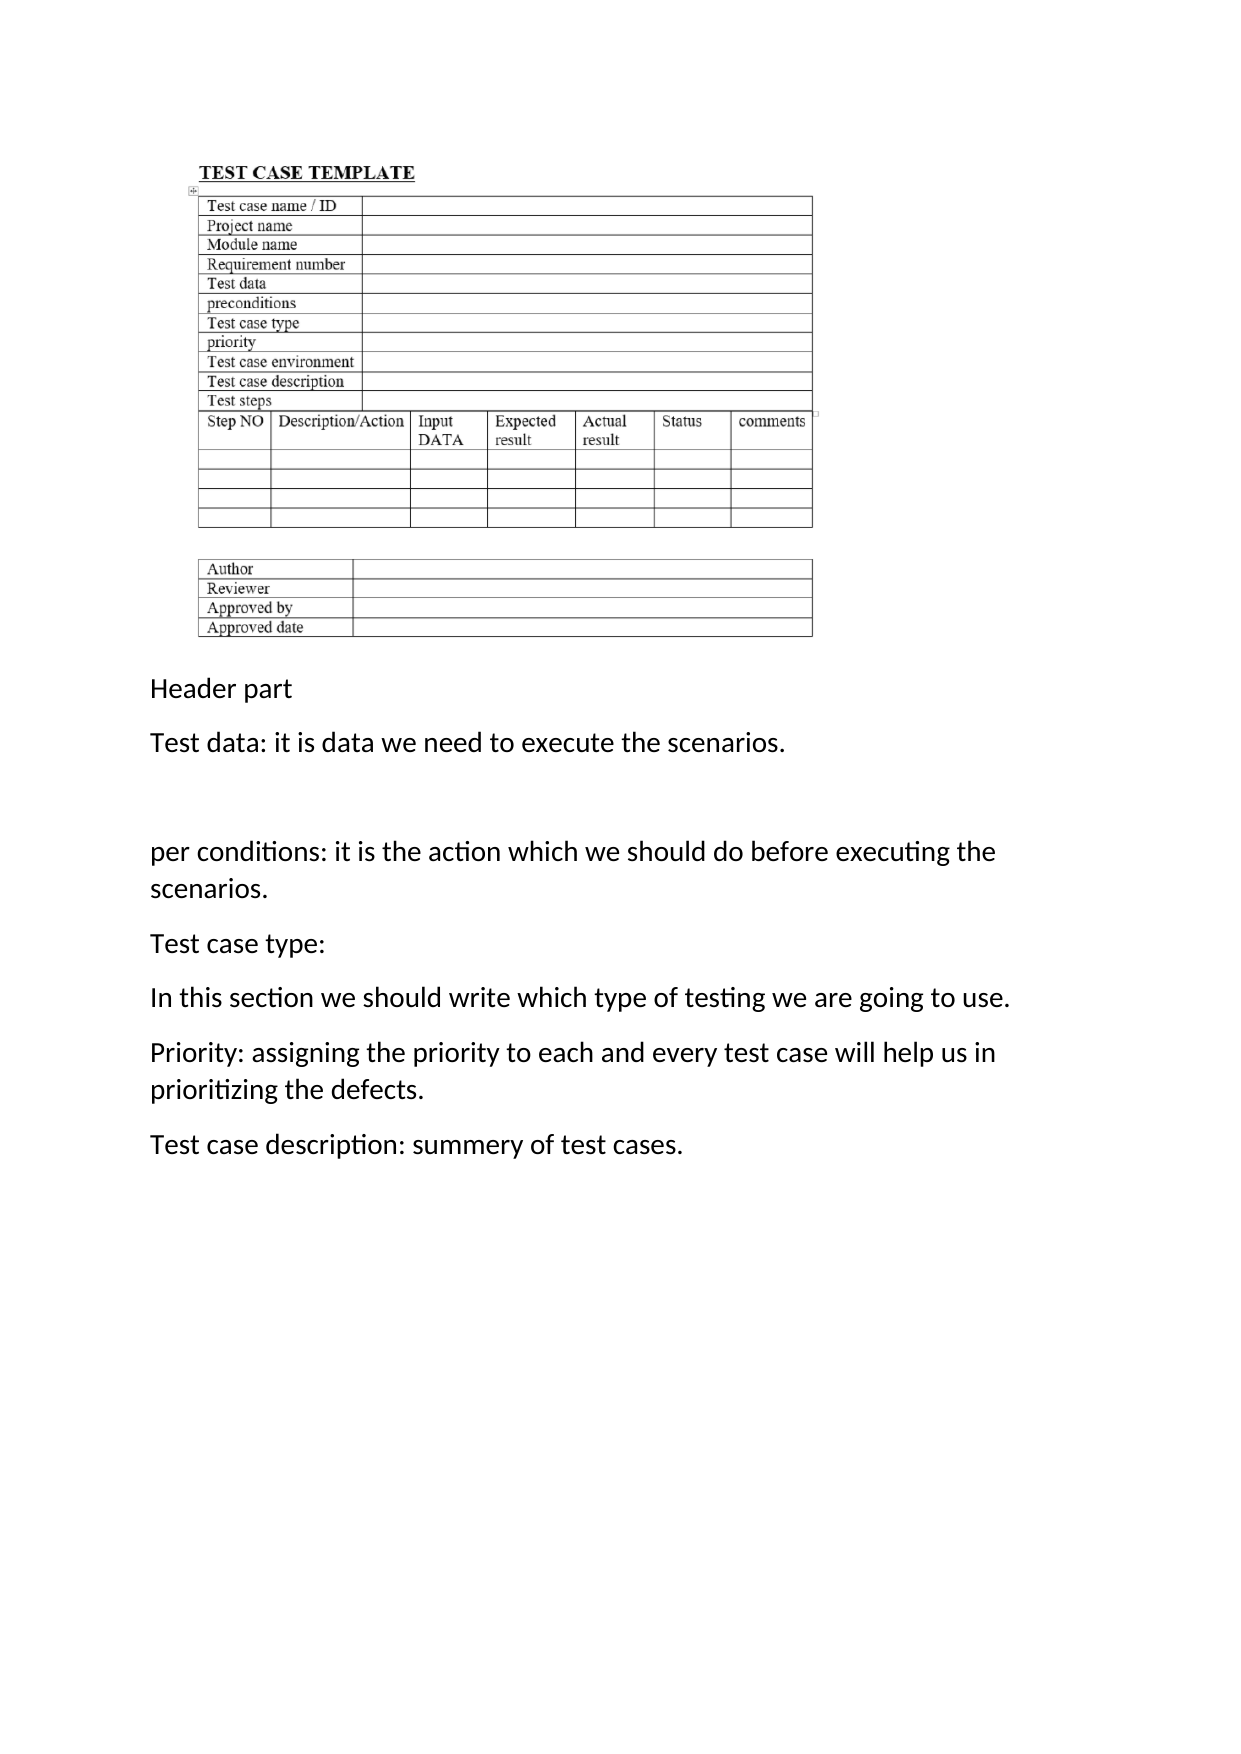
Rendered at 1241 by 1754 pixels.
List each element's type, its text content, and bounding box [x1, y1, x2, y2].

text Test case type: [150, 925, 1090, 961]
text per conditions: it is the action which we should do before executing the scenarios. [150, 833, 1090, 906]
text Priority: assigning the priority to each and every test case will help us in prioritizing the defects. [150, 1034, 1090, 1107]
picture [150, 150, 837, 652]
text In this section we should write which type of testing we are going to use. [150, 979, 1090, 1015]
text Header part [150, 670, 1090, 705]
text Test case description: summery of test cases. [150, 1126, 1090, 1161]
text Test data: it is data we need to execute the scenarios. [150, 724, 1090, 760]
